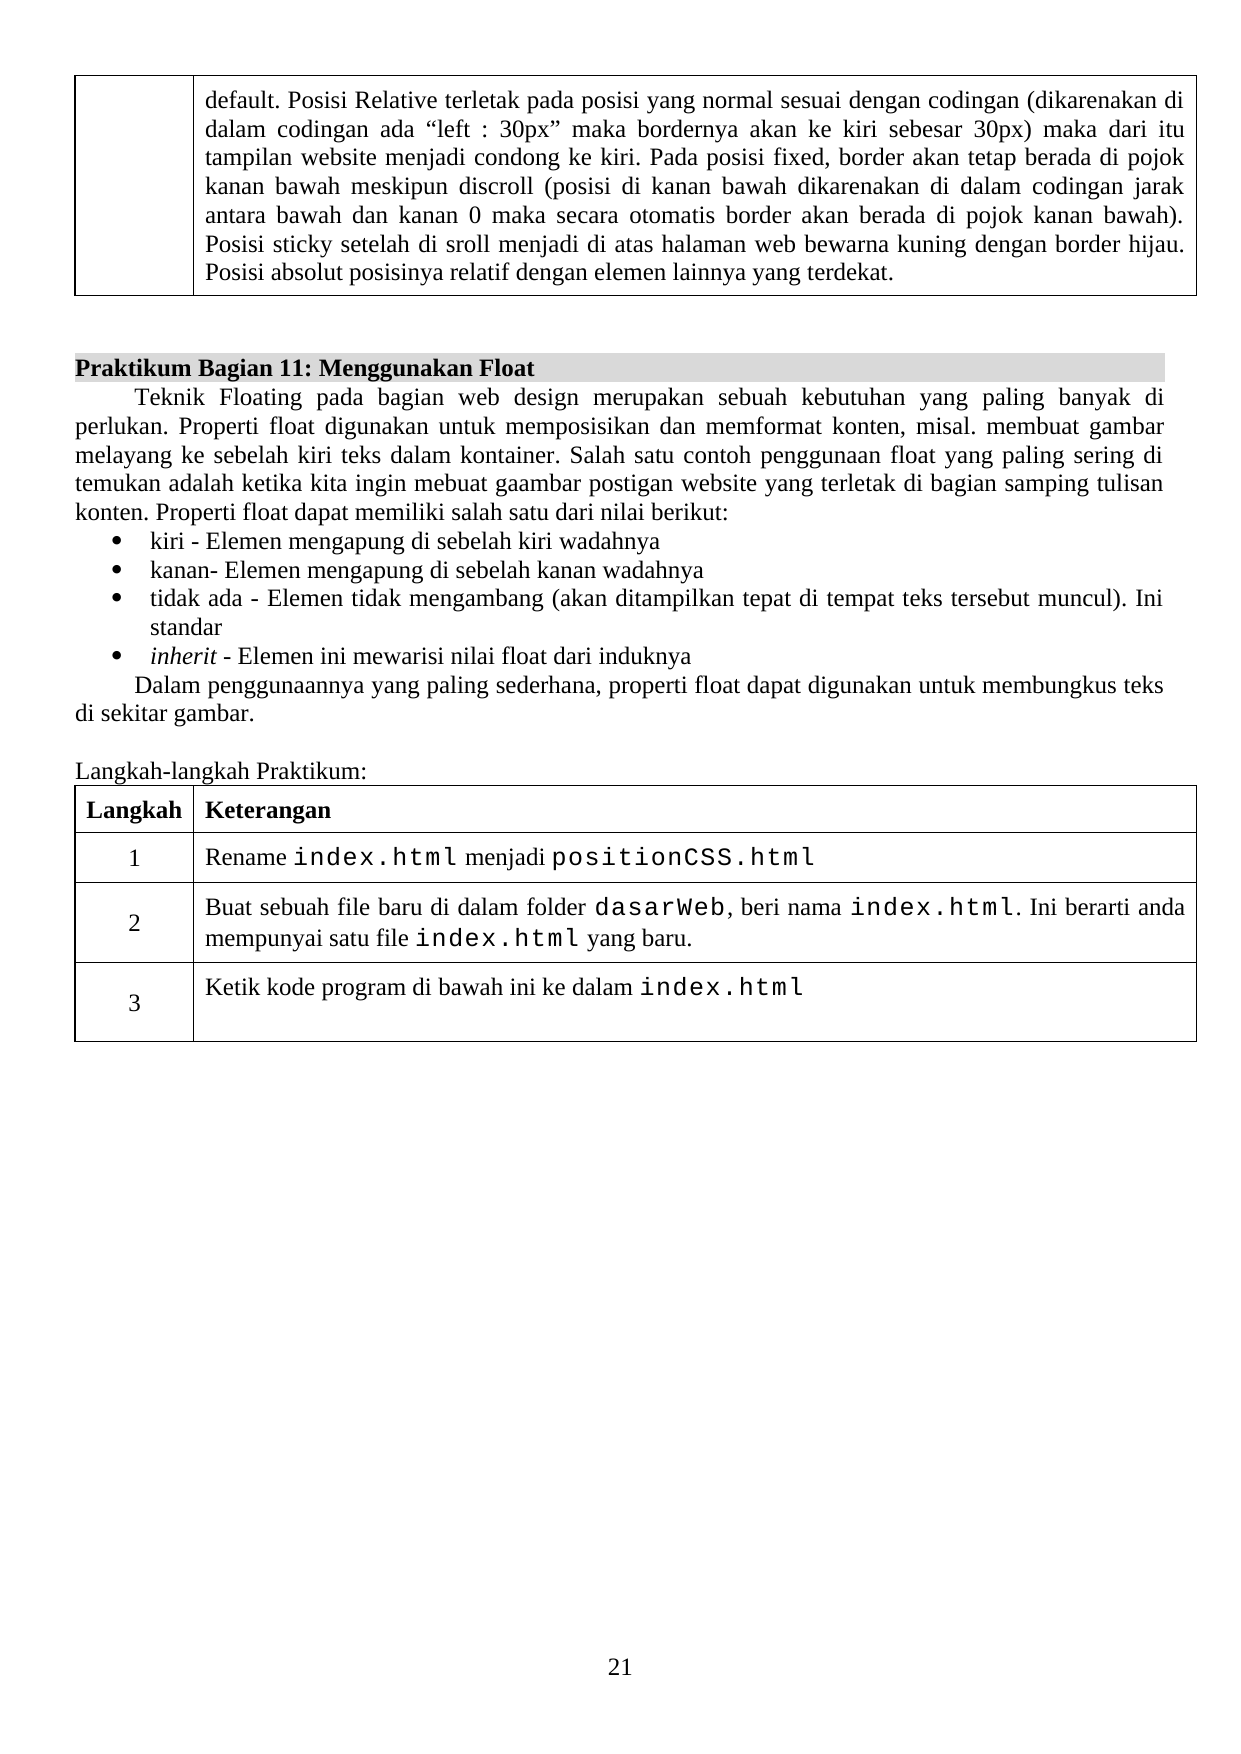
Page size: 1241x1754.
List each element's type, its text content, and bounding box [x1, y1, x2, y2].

table_cell 3 [76, 963, 193, 1041]
text Dalam penggunaannya yang paling sederhana, properti float dapat digunakan untuk membungkus teks di sekitar gambar. [75, 670, 1165, 727]
table_cell Rename index.html menjadi positionCSS.html [194, 833, 1196, 882]
list kiri - Elemen mengapung di sebelah kiri wadahnya [112, 526, 1165, 555]
table_cell 1 [76, 833, 193, 882]
text Langkah-langkah Praktikum: [75, 756, 1165, 785]
table_cell 9 [76, 76, 193, 295]
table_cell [194, 76, 1196, 295]
table_header Keterangan [194, 786, 1196, 832]
table_header Langkah [76, 786, 193, 832]
table_cell 2 [76, 883, 193, 962]
table_cell Buat sebuah file baru di dalam folder dasarWeb, beri nama index.html. Ini berarti anda mempunyai satu file index.html yang baru. [194, 883, 1196, 962]
text Teknik Floating pada bagian web design merupakan sebuah kebutuhan yang paling banyak di perlukan. Properti float digunakan untuk memposisikan dan memformat konten, misal. membuat gambar melayang ke sebelah kiri teks dalam kontainer. Salah satu contoh penggunaan float yang paling sering di temukan adalah ketika kita ingin mebuat gaambar postigan website yang terletak di bagian samping tulisan konten. Properti float dapat memiliki salah satu dari nilai berikut: [75, 382, 1165, 526]
list tidak ada - Elemen tidak mengambang (akan ditampilkan tepat di tempat teks tersebut muncul). Ini standar [112, 583, 1165, 641]
text Praktikum Bagian 11: Menggunakan Float [75, 353, 1165, 382]
list inherit - Elemen ini mewarisi nilai float dari induknya [112, 641, 1165, 670]
table_cell Ketik kode program di bawah ini ke dalam index.html [194, 963, 1196, 1041]
list kanan- Elemen mengapung di sebelah kanan wadahnya [112, 555, 1165, 583]
